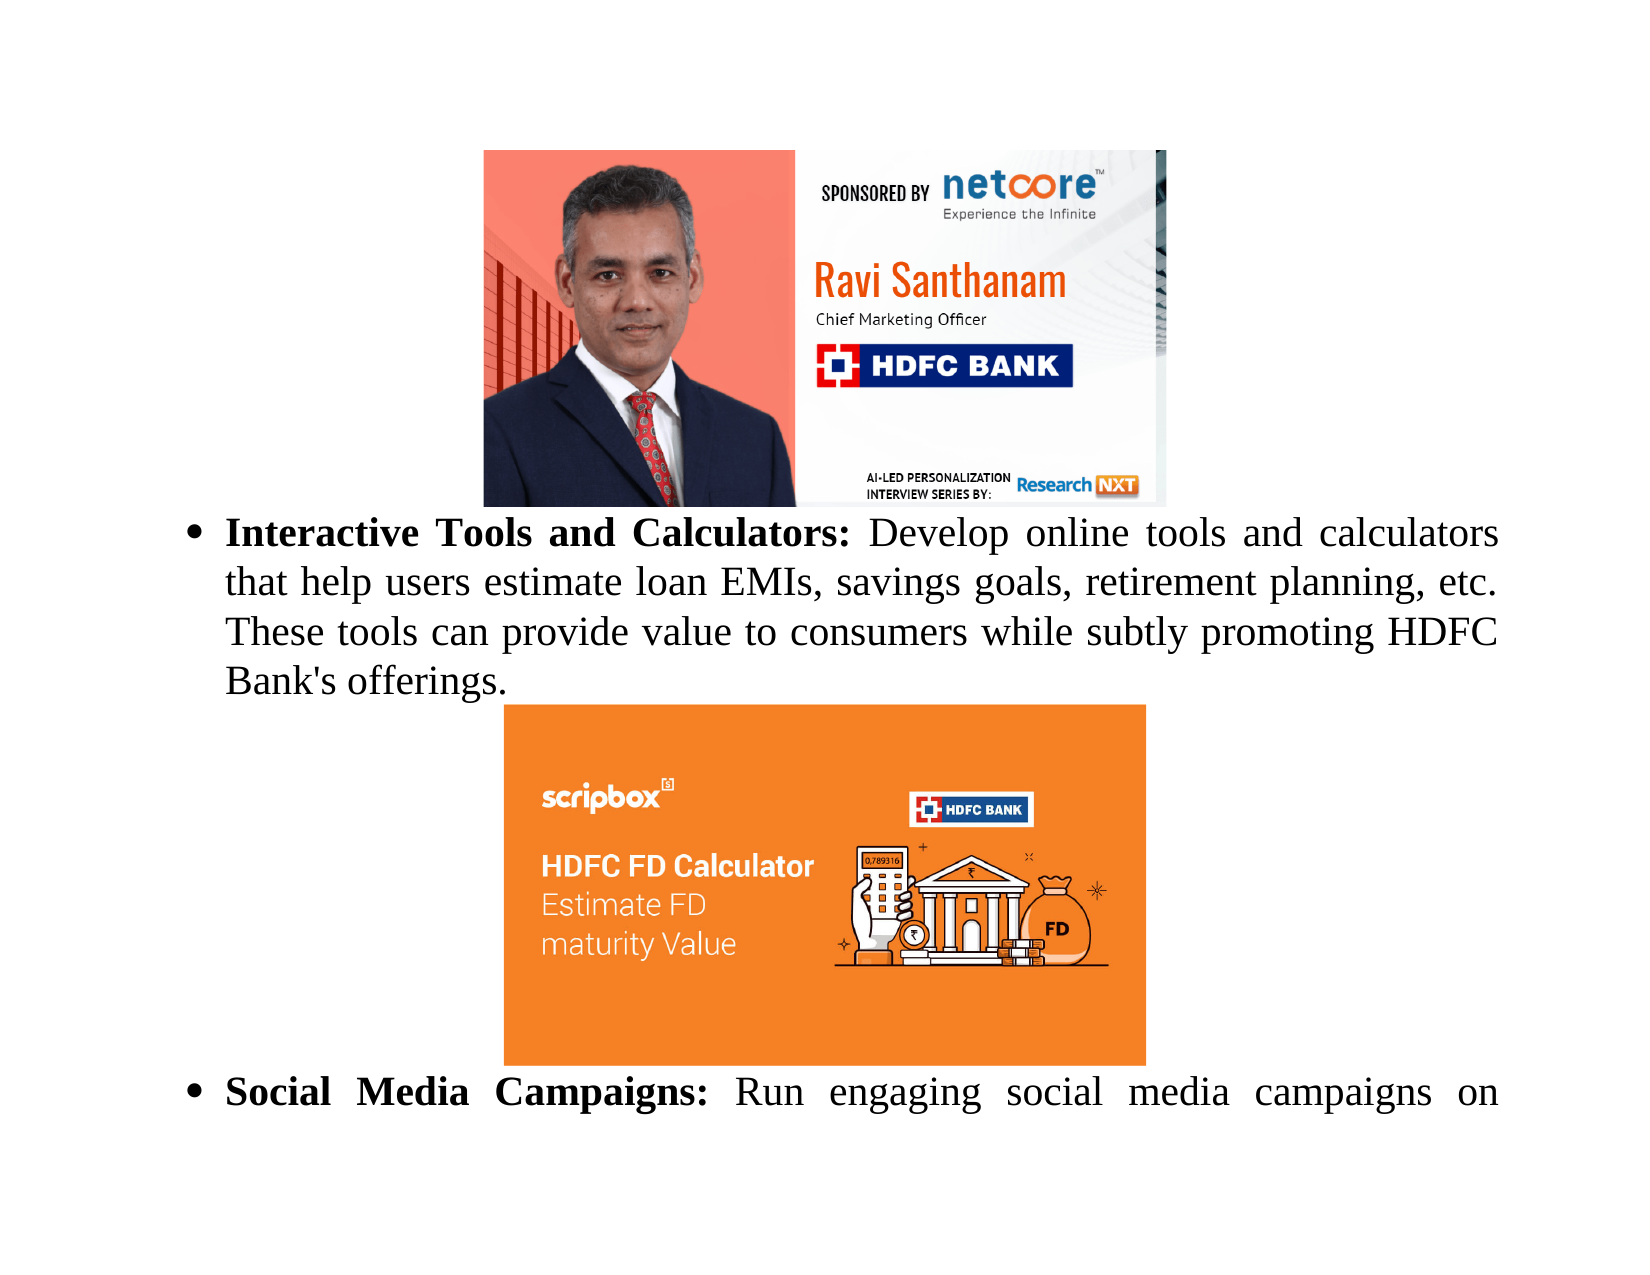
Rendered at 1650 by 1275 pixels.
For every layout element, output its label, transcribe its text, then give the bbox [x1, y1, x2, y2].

list Interactive Tools and Calculators: Develop online tools and calculators that help users estimate loan EMIs, savings goals, retirement planning, etc. These tools can provide value to consumers while subtly promoting HDFC Bank's offerings. [187, 507, 1500, 703]
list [187, 1067, 1500, 1114]
